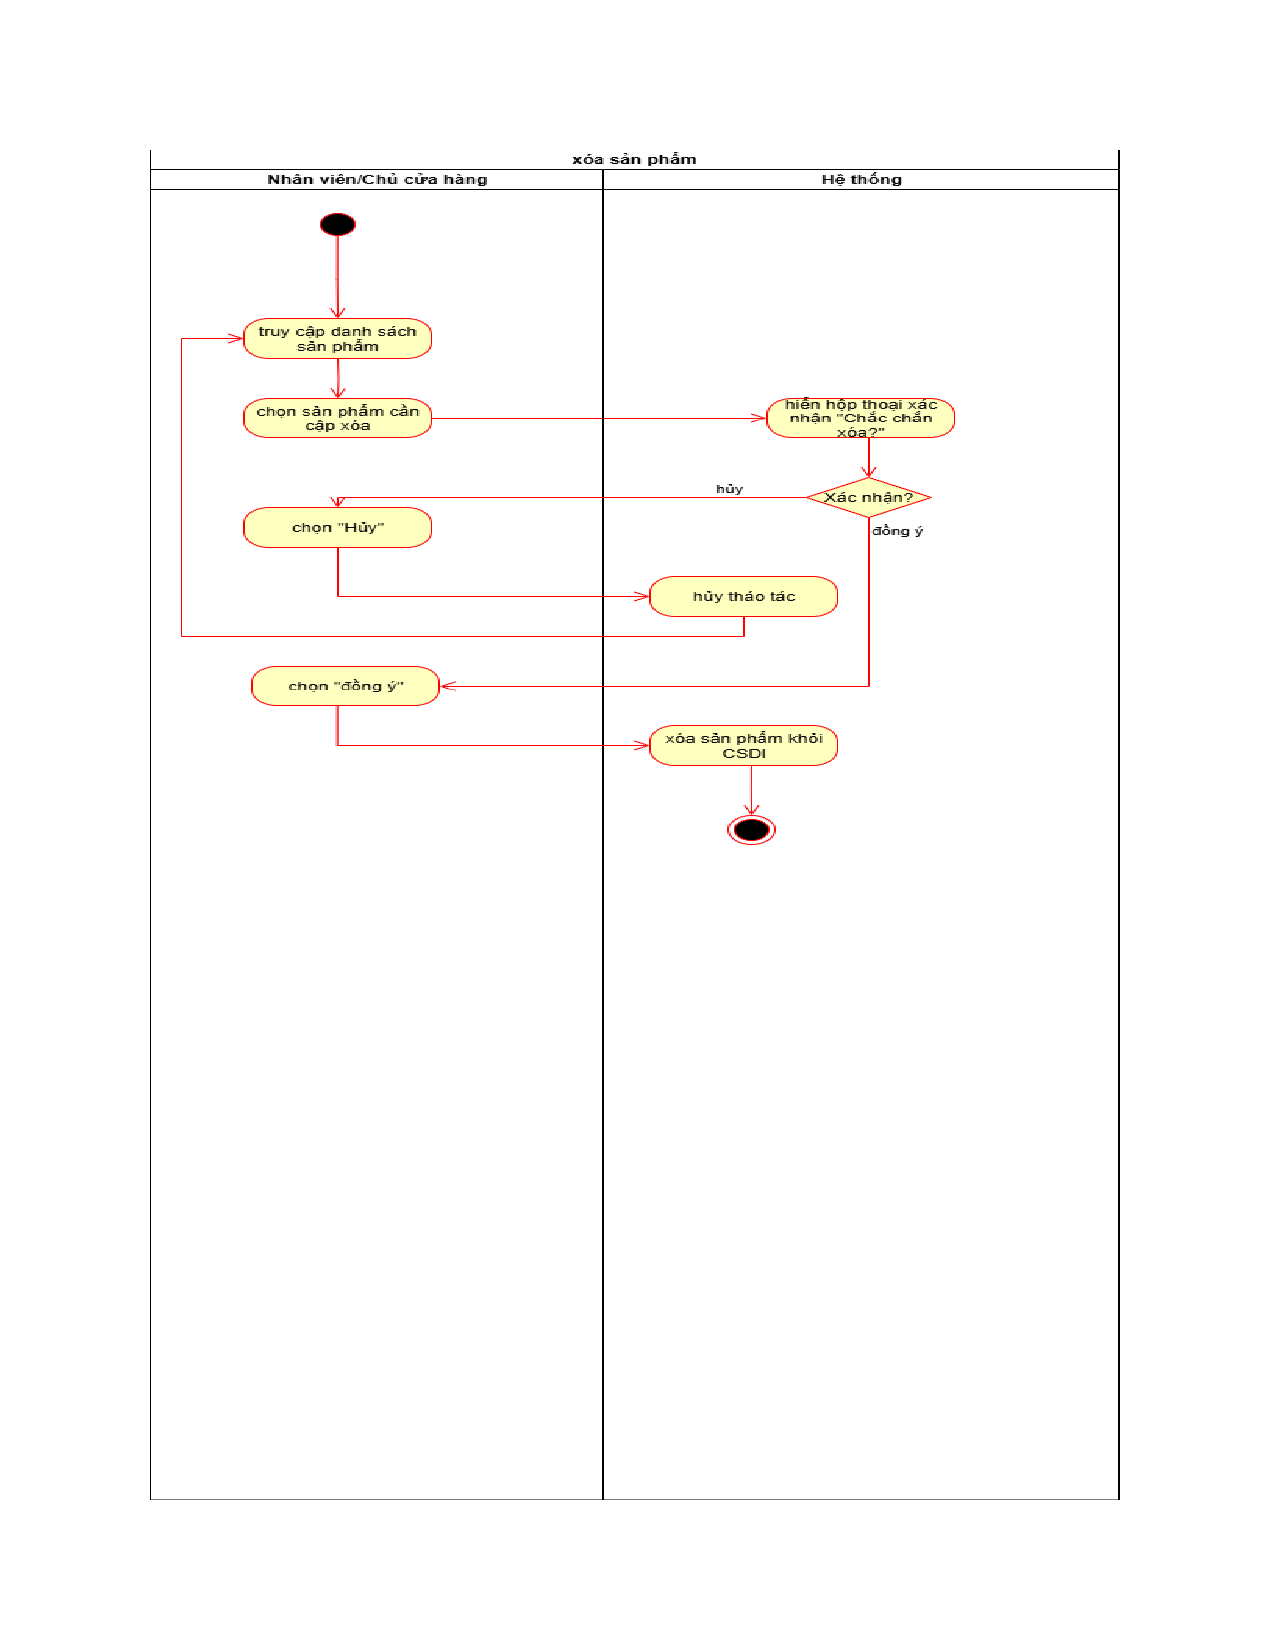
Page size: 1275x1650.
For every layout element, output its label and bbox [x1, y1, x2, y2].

picture [150, 150, 1120, 1500]
